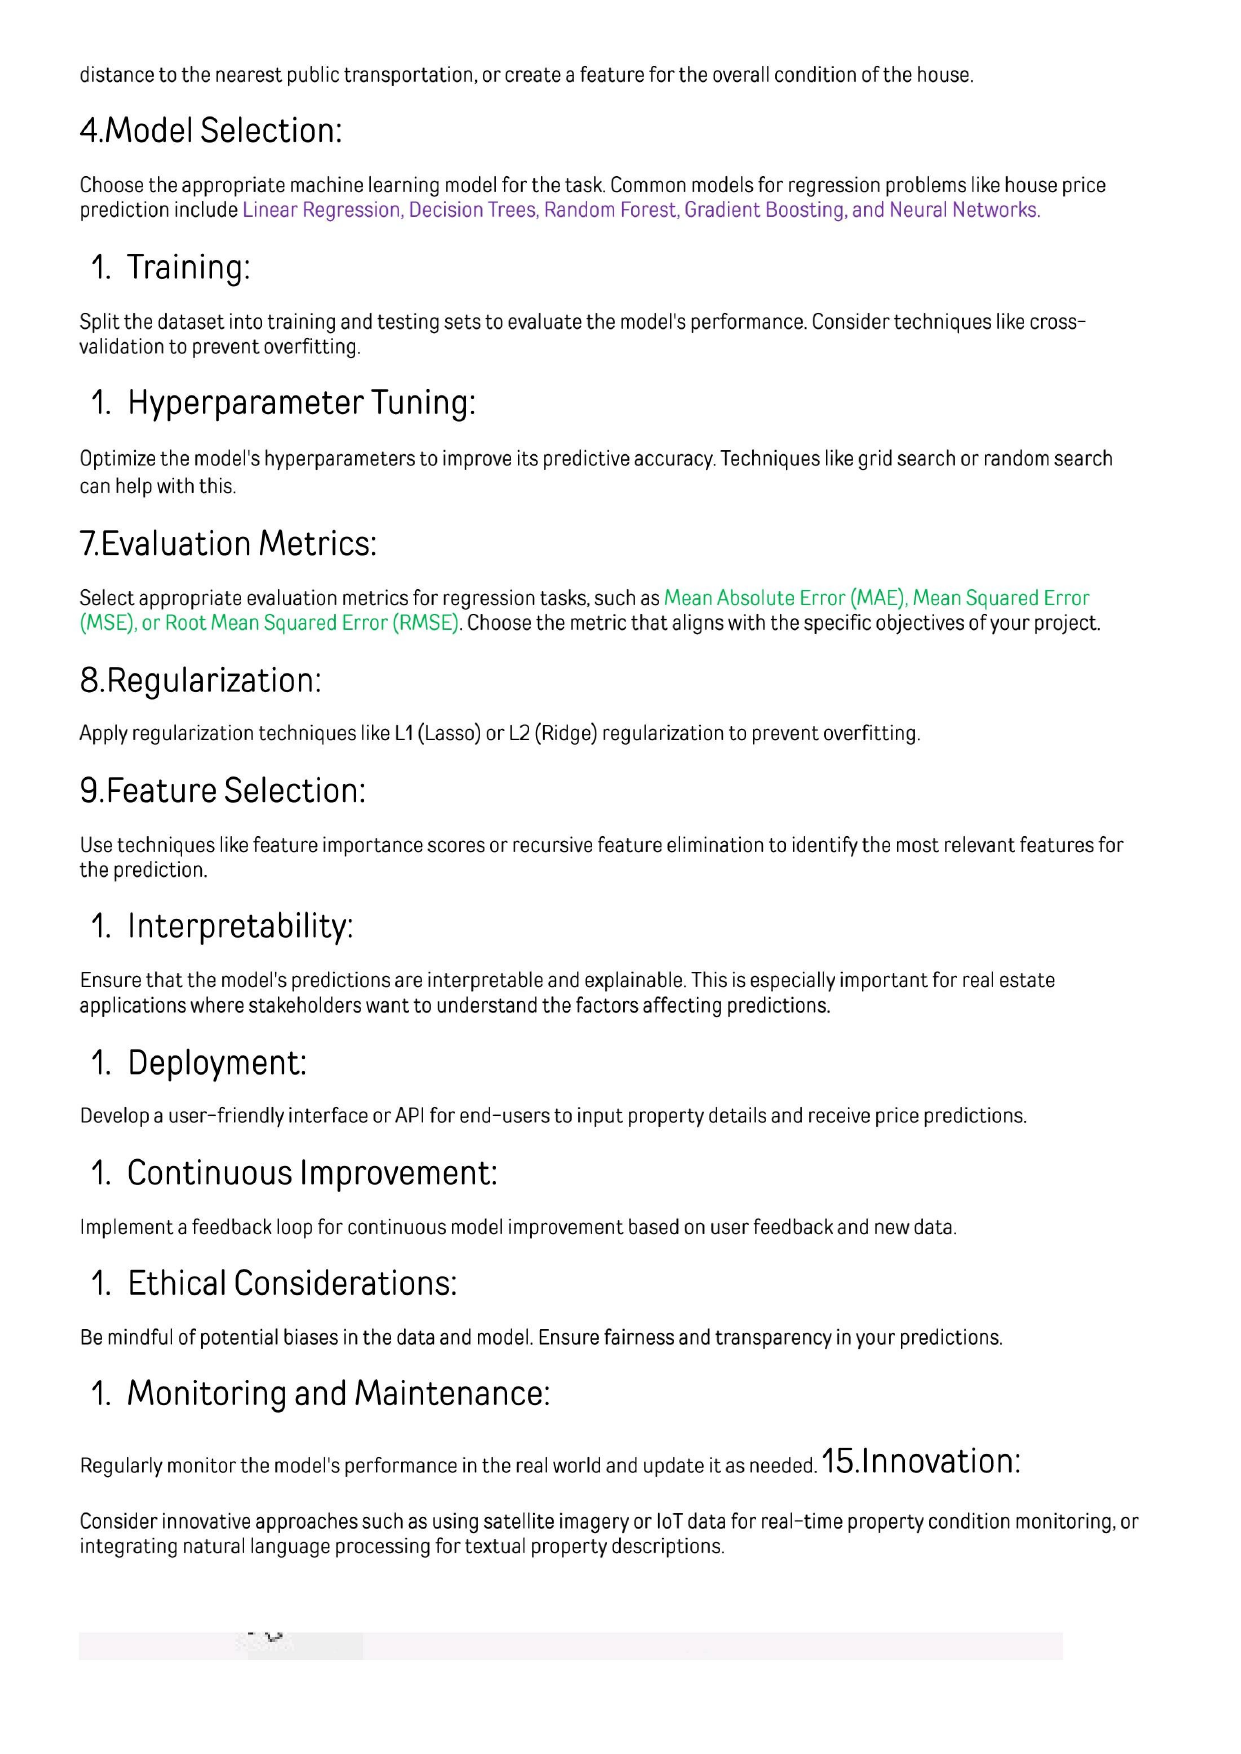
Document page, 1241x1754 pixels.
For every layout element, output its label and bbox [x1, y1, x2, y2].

picture [72, 64, 1140, 1662]
